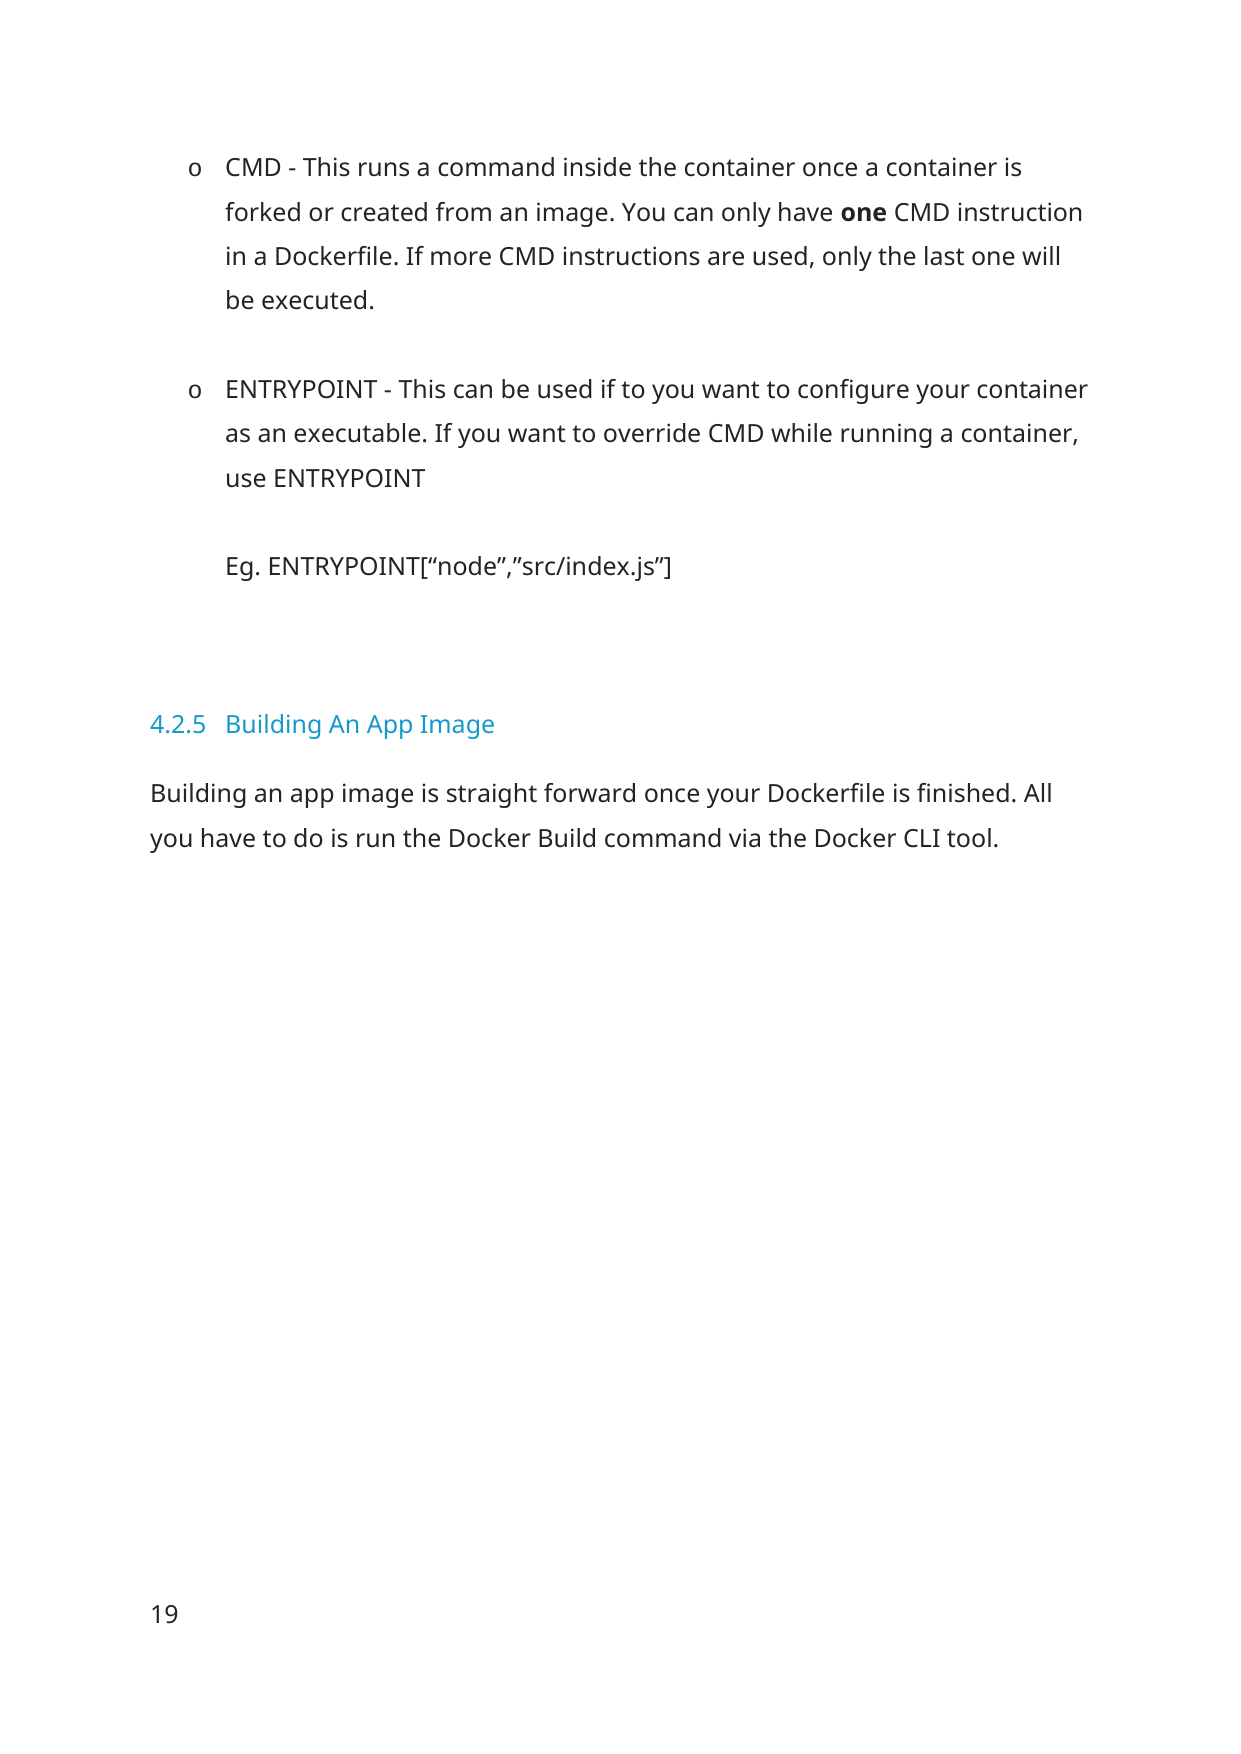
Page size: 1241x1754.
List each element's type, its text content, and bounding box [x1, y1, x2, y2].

subtitle Building An App Image [150, 707, 1090, 741]
list CMD - This runs a command inside the container once a container is forked or created from an image. You can only have one CMD instruction in a Dockerfile. If more CMD instructions are used, only the last one will be executed. [187, 150, 1090, 317]
list Eg. ENTRYPOINT[“node”,”src/index.js”] [225, 549, 1090, 583]
text Building an app image is straight forward once your Dockerfile is finished. All you have to do is run the Docker Build command via the Docker CLI tool. [150, 776, 1090, 854]
list ENTRYPOINT - This can be used if to you want to configure your container as an executable. If you want to override CMD while running a container, use ENTRYPOINT [187, 372, 1090, 494]
